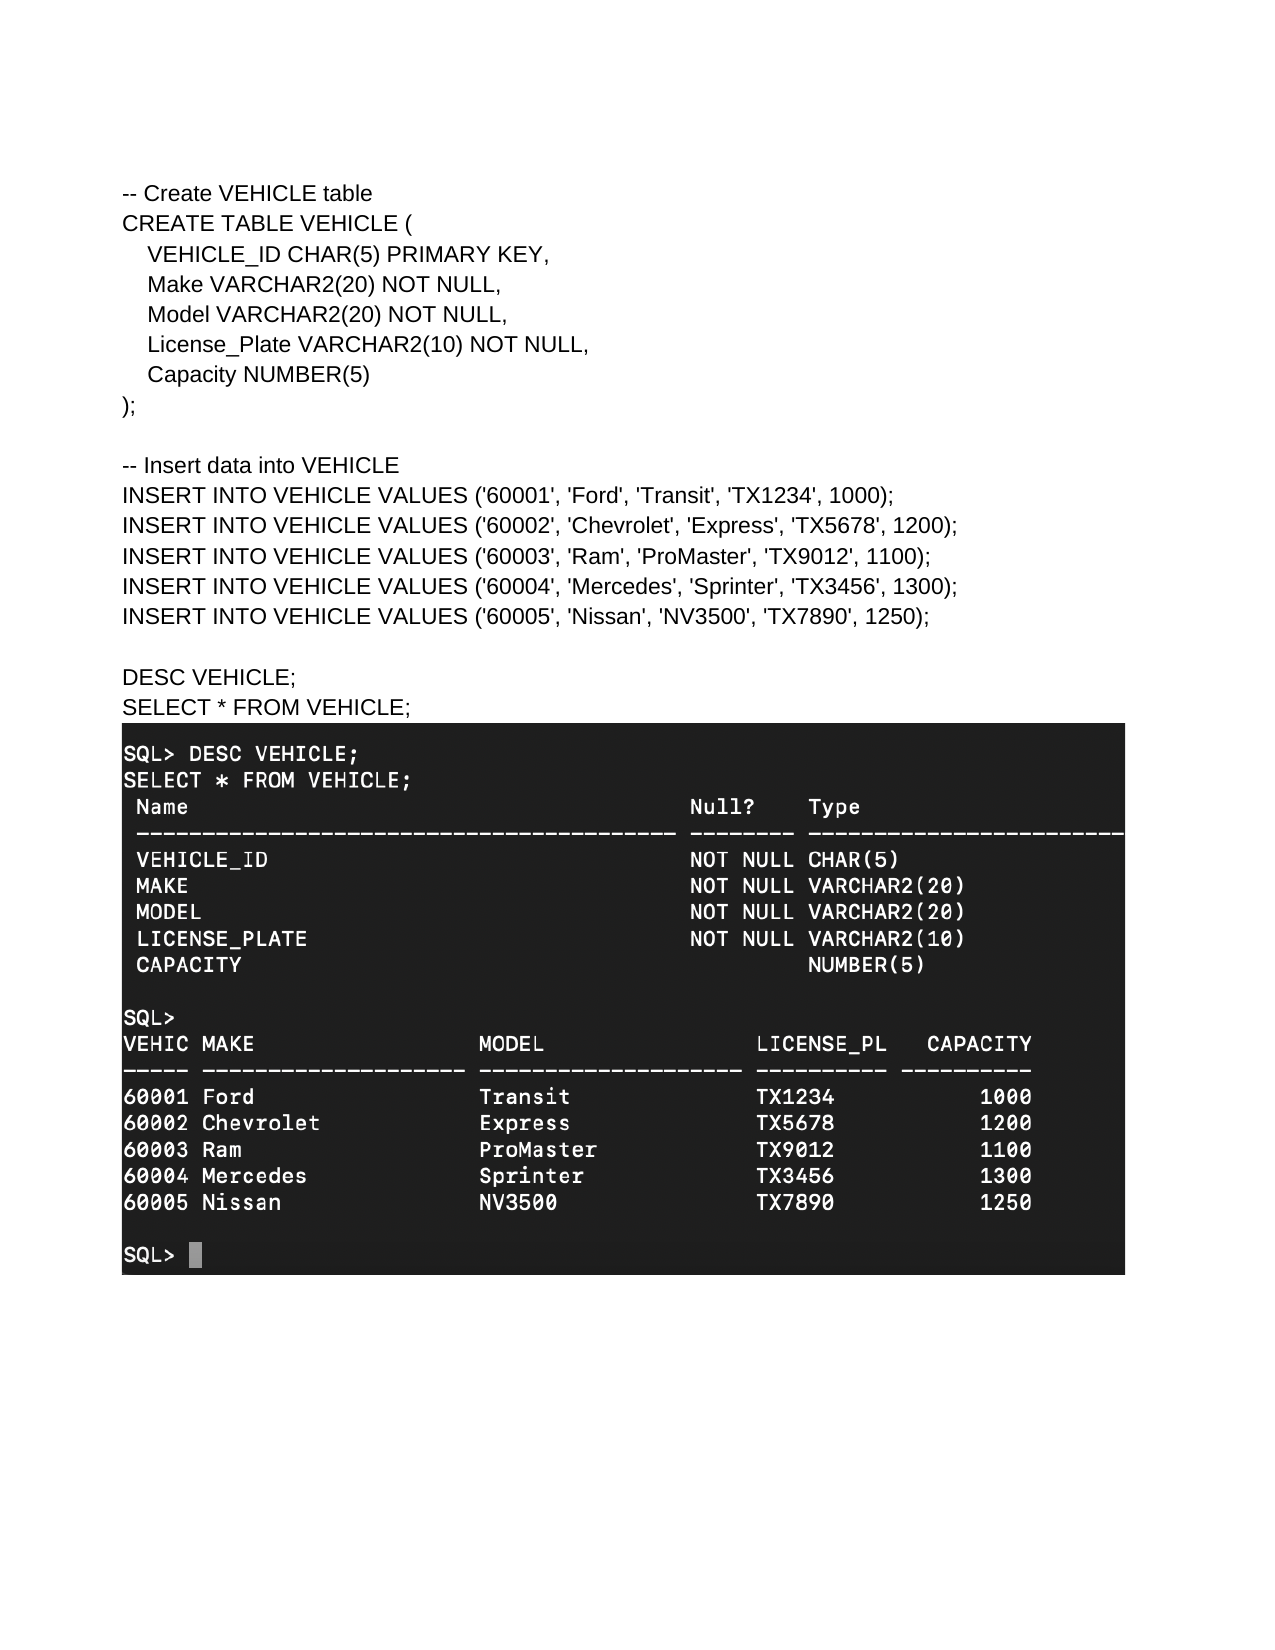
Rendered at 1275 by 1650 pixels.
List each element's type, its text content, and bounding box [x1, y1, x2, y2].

text Model VARCHAR2(20) NOT NULL, [122, 301, 1125, 327]
text ); [122, 392, 1125, 418]
text VEHICLE_ID CHAR(5) PRIMARY KEY, [122, 241, 1125, 267]
text INSERT INTO VEHICLE VALUES ('60002', 'Chevrolet', 'Express', 'TX5678', 1200); [122, 512, 1125, 539]
text -- Create VEHICLE table [122, 180, 1125, 207]
text Make VARCHAR2(20) NOT NULL, [122, 271, 1125, 297]
text Capacity NUMBER(5) [122, 361, 1125, 388]
text License_Plate VARCHAR2(10) NOT NULL, [122, 331, 1125, 358]
text INSERT INTO VEHICLE VALUES ('60003', 'Ram', 'ProMaster', 'TX9012', 1100); [122, 543, 1125, 569]
text INSERT INTO VEHICLE VALUES ('60001', 'Ford', 'Transit', 'TX1234', 1000); [122, 482, 1125, 509]
text SELECT * FROM VEHICLE; [122, 694, 1125, 720]
text INSERT INTO VEHICLE VALUES ('60005', 'Nissan', 'NV3500', 'TX7890', 1250); [122, 603, 1125, 629]
text DESC VEHICLE; [122, 663, 1125, 690]
text CREATE TABLE VEHICLE ( [122, 210, 1125, 237]
picture [121, 723, 1125, 1275]
text -- Insert data into VEHICLE [122, 452, 1125, 478]
text INSERT INTO VEHICLE VALUES ('60004', 'Mercedes', 'Sprinter', 'TX3456', 1300); [122, 573, 1125, 599]
